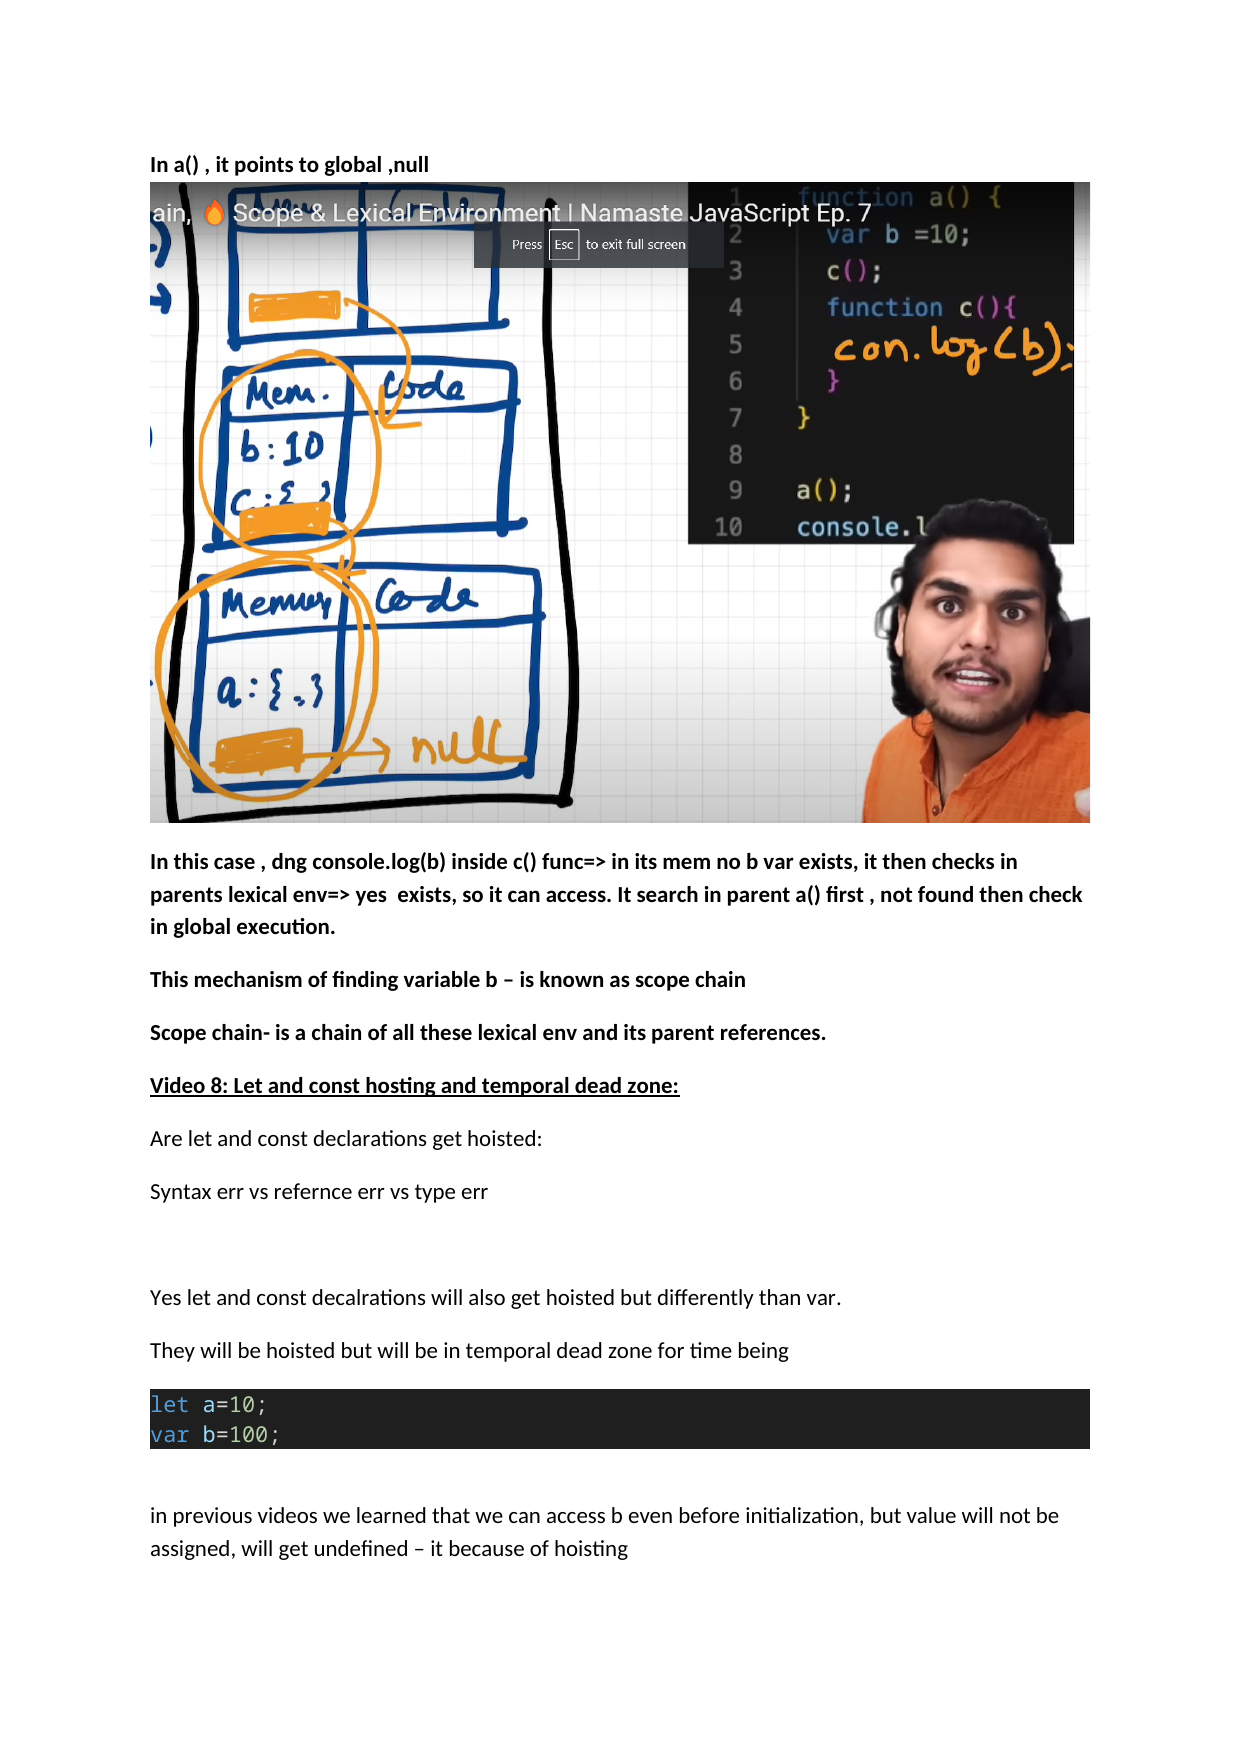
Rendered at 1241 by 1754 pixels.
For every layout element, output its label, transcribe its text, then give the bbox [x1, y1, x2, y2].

text Are let and const declarations get hoisted: [150, 1124, 1090, 1152]
text In a() , it points to global ,null [150, 150, 1090, 182]
text in previous videos we learned that we can access b even before initialization, but value will not be assigned, will get undefined – it because of hoisting [150, 1502, 1090, 1562]
text They will be hoisted but will be in temporal dead zone for time being [150, 1336, 1090, 1364]
text This mechanism of finding variable b – is known as scope chain [150, 965, 1090, 993]
text Video 8: Let and const hosting and temporal dead zone: [150, 1071, 1090, 1099]
text let a=10; [150, 1389, 1090, 1419]
text var b=100; [150, 1419, 1090, 1449]
picture [150, 182, 1091, 823]
text Yes let and const decalrations will also get hoisted but differently than var. [150, 1283, 1090, 1311]
text Scope chain- is a chain of all these lexical env and its parent references. [150, 1018, 1090, 1046]
text In this case , dng console.log(b) inside c() func=> in its mem no b var exists, it then checks in parents lexical env=> yes exists, so it can access. It search in parent a() first , not found then check in global execution. [150, 847, 1090, 940]
text Syntax err vs refernce err vs type err [150, 1177, 1090, 1205]
